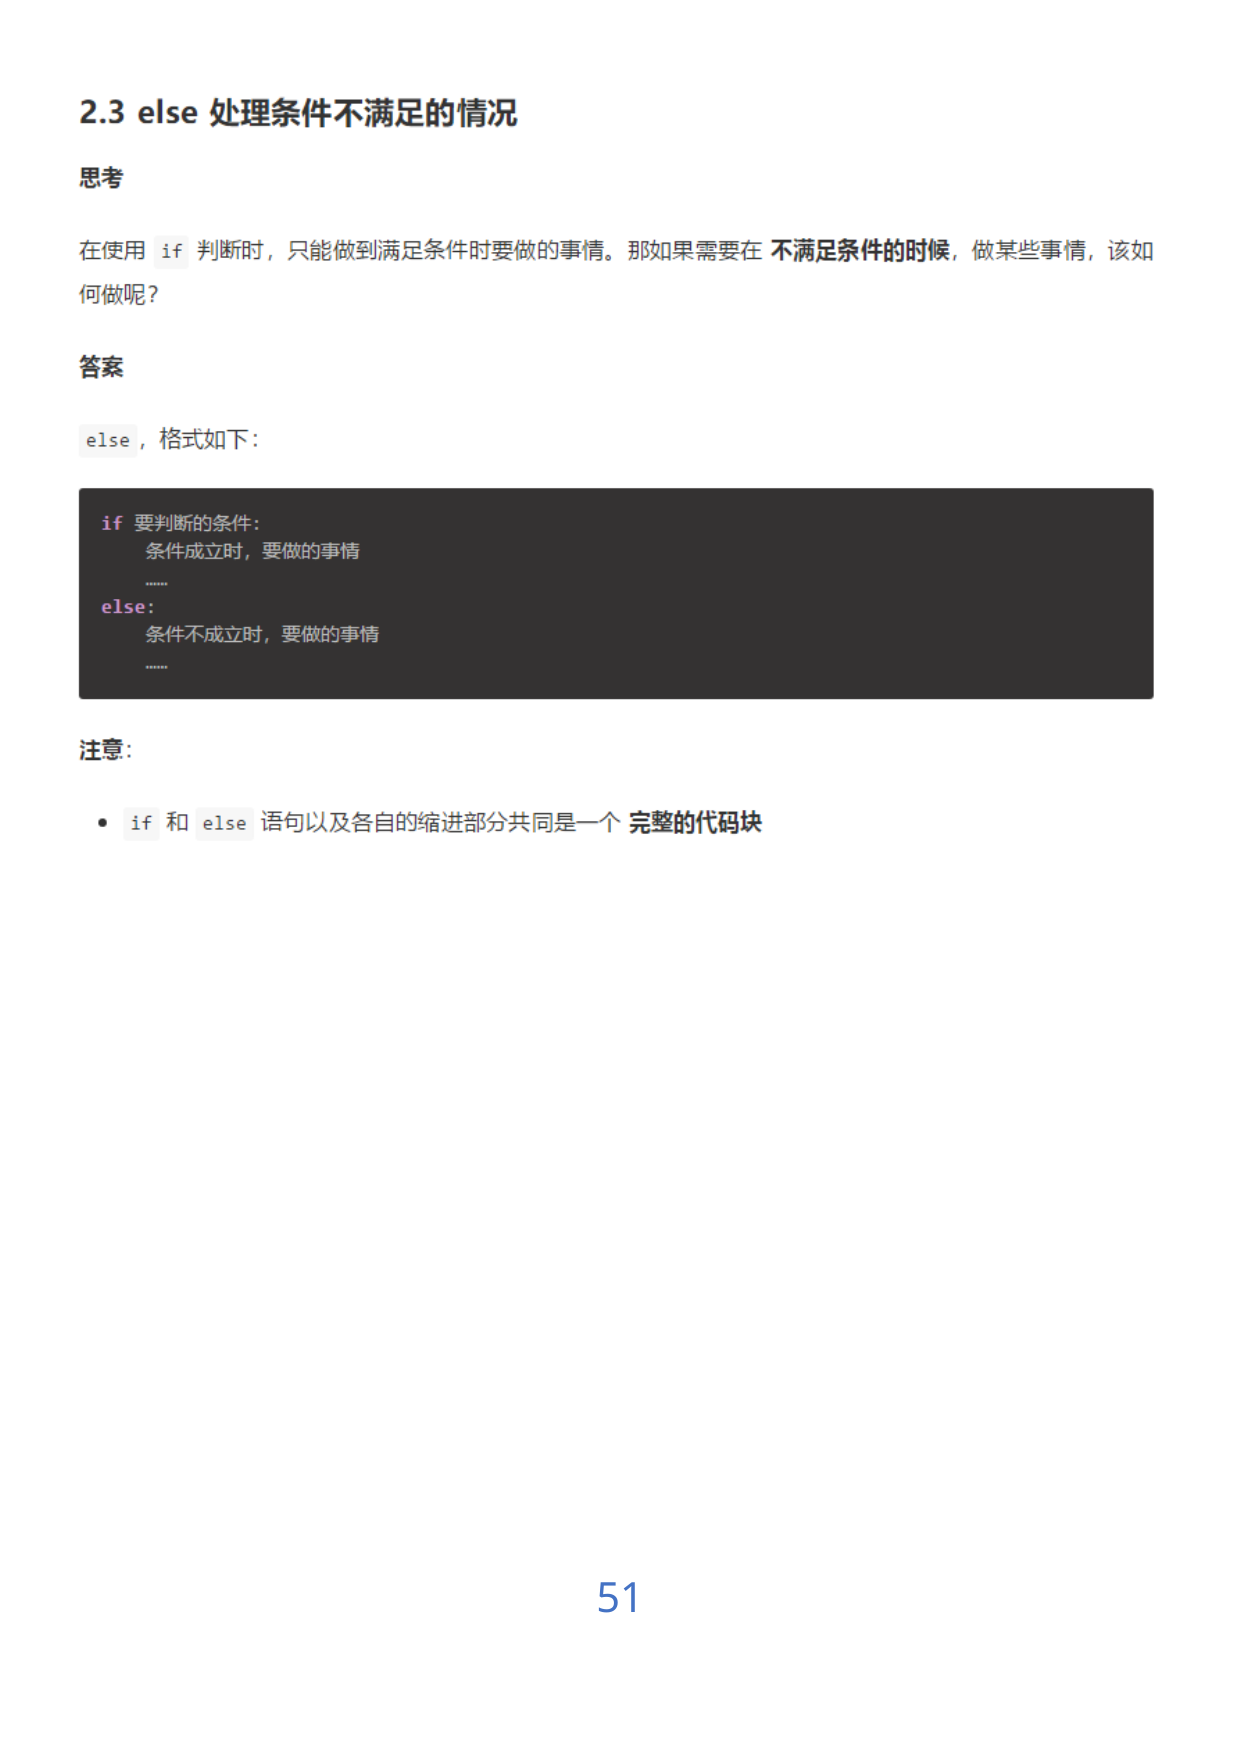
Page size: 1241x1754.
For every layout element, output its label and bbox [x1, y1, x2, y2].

picture [75, 90, 1165, 852]
